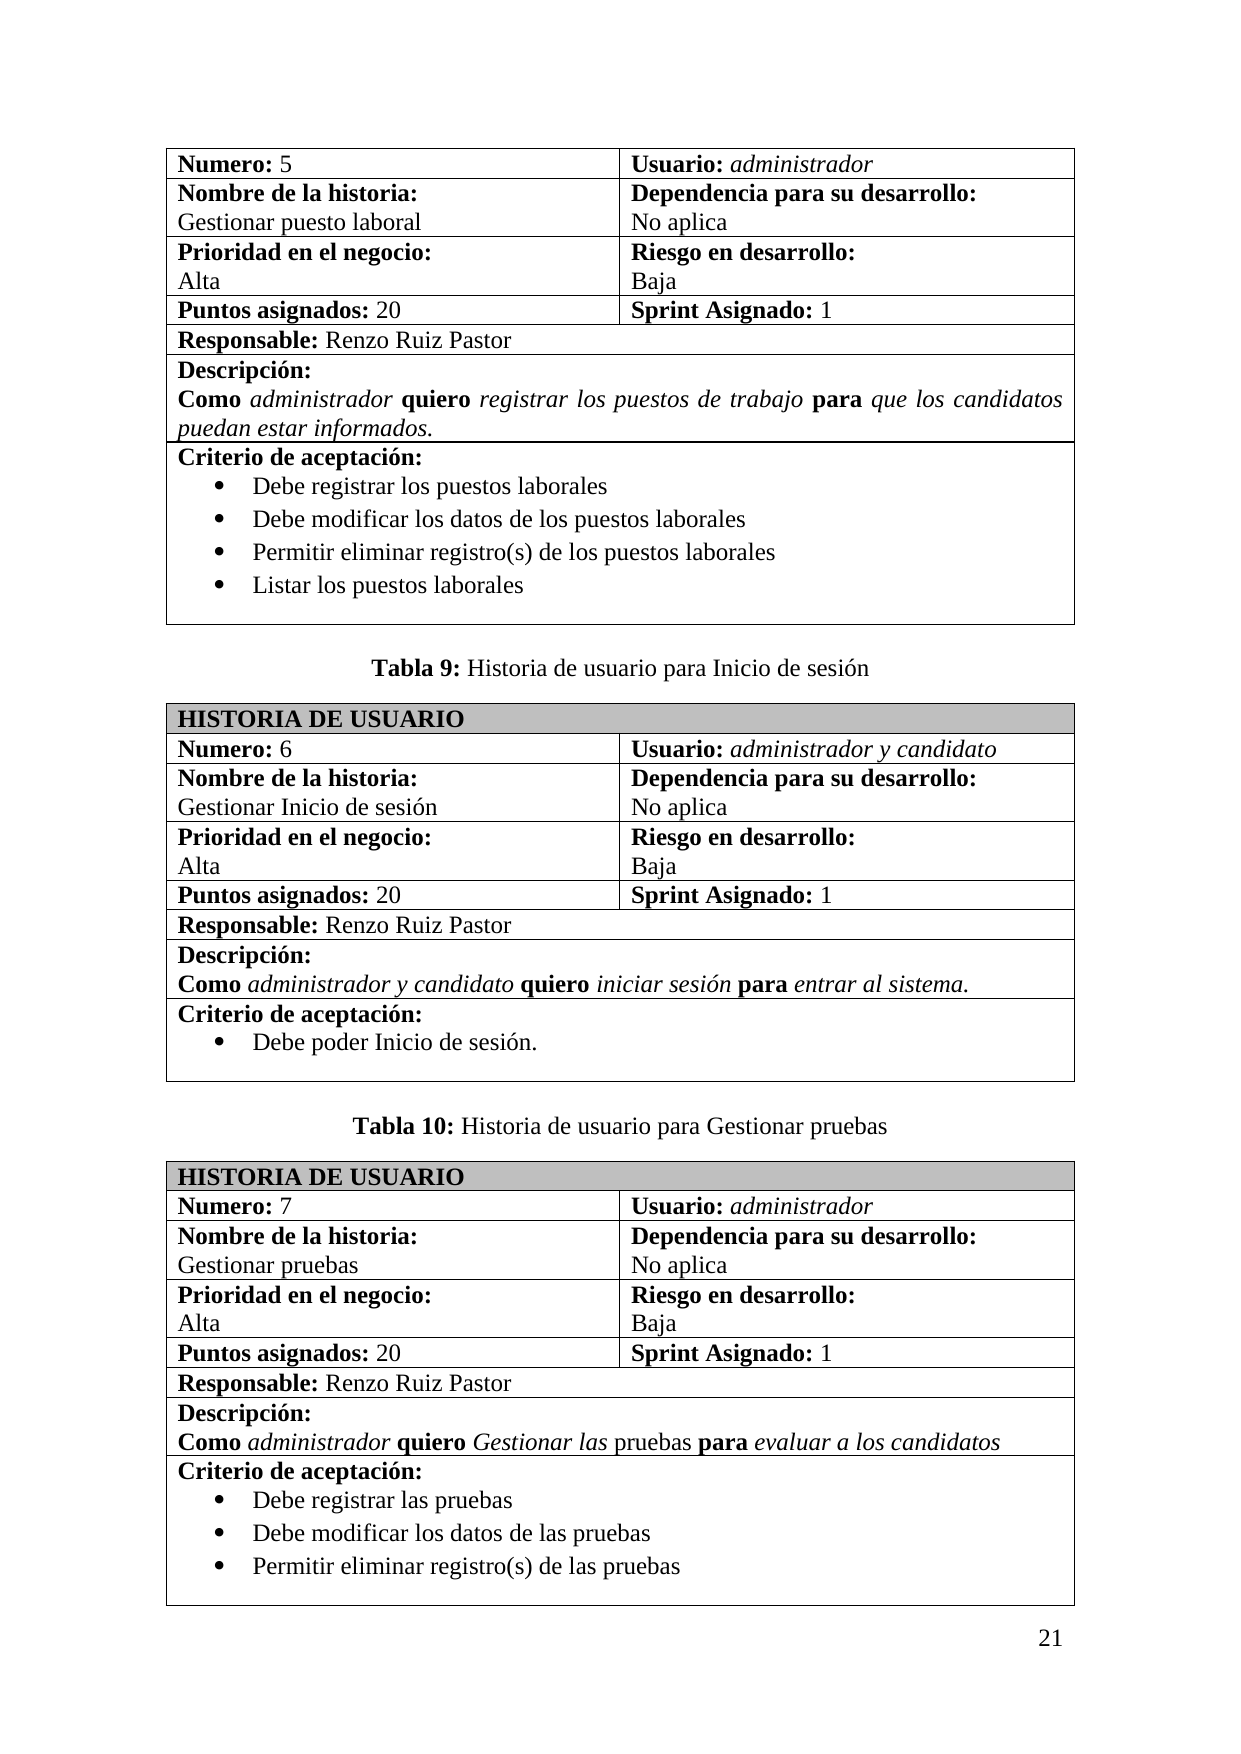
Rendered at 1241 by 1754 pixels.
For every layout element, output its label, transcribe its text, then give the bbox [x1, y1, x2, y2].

table_cell Prioridad en el negocio: Alta [167, 1280, 619, 1337]
table_cell Dependencia para su desarrollo: No aplica [620, 764, 1074, 821]
table_cell Numero: 5 [167, 149, 619, 177]
table_cell Sprint Asignado: 1 [620, 881, 1074, 909]
table_cell Dependencia para su desarrollo: No aplica [620, 179, 1074, 236]
table_cell Usuario: administrador [620, 149, 1074, 177]
table_cell Descripción: Como administrador y candidato quiero iniciar sesión para entrar al sistema. [167, 940, 1074, 998]
table_cell Usuario: administrador [620, 1191, 1074, 1220]
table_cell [167, 1456, 1074, 1605]
table_cell Numero: 6 [167, 734, 619, 762]
table_cell Prioridad en el negocio: Alta [167, 822, 619, 879]
table_cell Descripción: Como administrador quiero Gestionar las pruebas para evaluar a los candidatos [167, 1398, 1074, 1455]
table_cell Prioridad en el negocio: Alta [167, 237, 619, 294]
table_cell Nombre de la historia: Gestionar puesto laboral [167, 179, 619, 236]
table_cell Puntos asignados: 20 [167, 296, 619, 324]
table_header HISTORIA DE USUARIO [167, 704, 1074, 733]
table_cell Sprint Asignado: 1 [620, 296, 1074, 324]
table_cell Puntos asignados: 20 [167, 1338, 619, 1367]
table_cell Dependencia para su desarrollo: No aplica [620, 1221, 1074, 1279]
table_cell Numero: 7 [167, 1191, 619, 1220]
table_cell Sprint Asignado: 1 [620, 1338, 1074, 1367]
table_cell Nombre de la historia: Gestionar pruebas [167, 1221, 619, 1279]
table_cell Responsable: Renzo Ruiz Pastor [167, 1368, 1074, 1397]
table_cell Criterio de aceptación: Debe registrar los puestos laborales Debe modificar los datos de los puestos laborales Permitir eliminar registro(s) de los puestos laborales Listar los puestos laborales [167, 443, 1074, 624]
table_header HISTORIA DE USUARIO [167, 1162, 1074, 1190]
table_cell Criterio de aceptación: Debe poder Inicio de sesión. [167, 999, 1074, 1081]
table_cell Riesgo en desarrollo: Baja [620, 237, 1074, 294]
table_cell Riesgo en desarrollo: Baja [620, 822, 1074, 879]
table_cell Responsable: Renzo Ruiz Pastor [167, 325, 1074, 354]
table_cell Nombre de la historia: Gestionar Inicio de sesión [167, 764, 619, 821]
table_cell Descripción: Como administrador quiero registrar los puestos de trabajo para que los candidatos puedan estar informados. [167, 355, 1074, 441]
table_cell Puntos asignados: 20 [167, 881, 619, 909]
text Tabla 10: Historia de usuario para Gestionar pruebas [177, 1111, 1063, 1140]
table_cell Responsable: Renzo Ruiz Pastor [167, 910, 1074, 939]
text Tabla 9: Historia de usuario para Inicio de sesión [177, 653, 1063, 682]
table_cell Riesgo en desarrollo: Baja [620, 1280, 1074, 1337]
table_cell Usuario: administrador y candidato [620, 734, 1074, 762]
